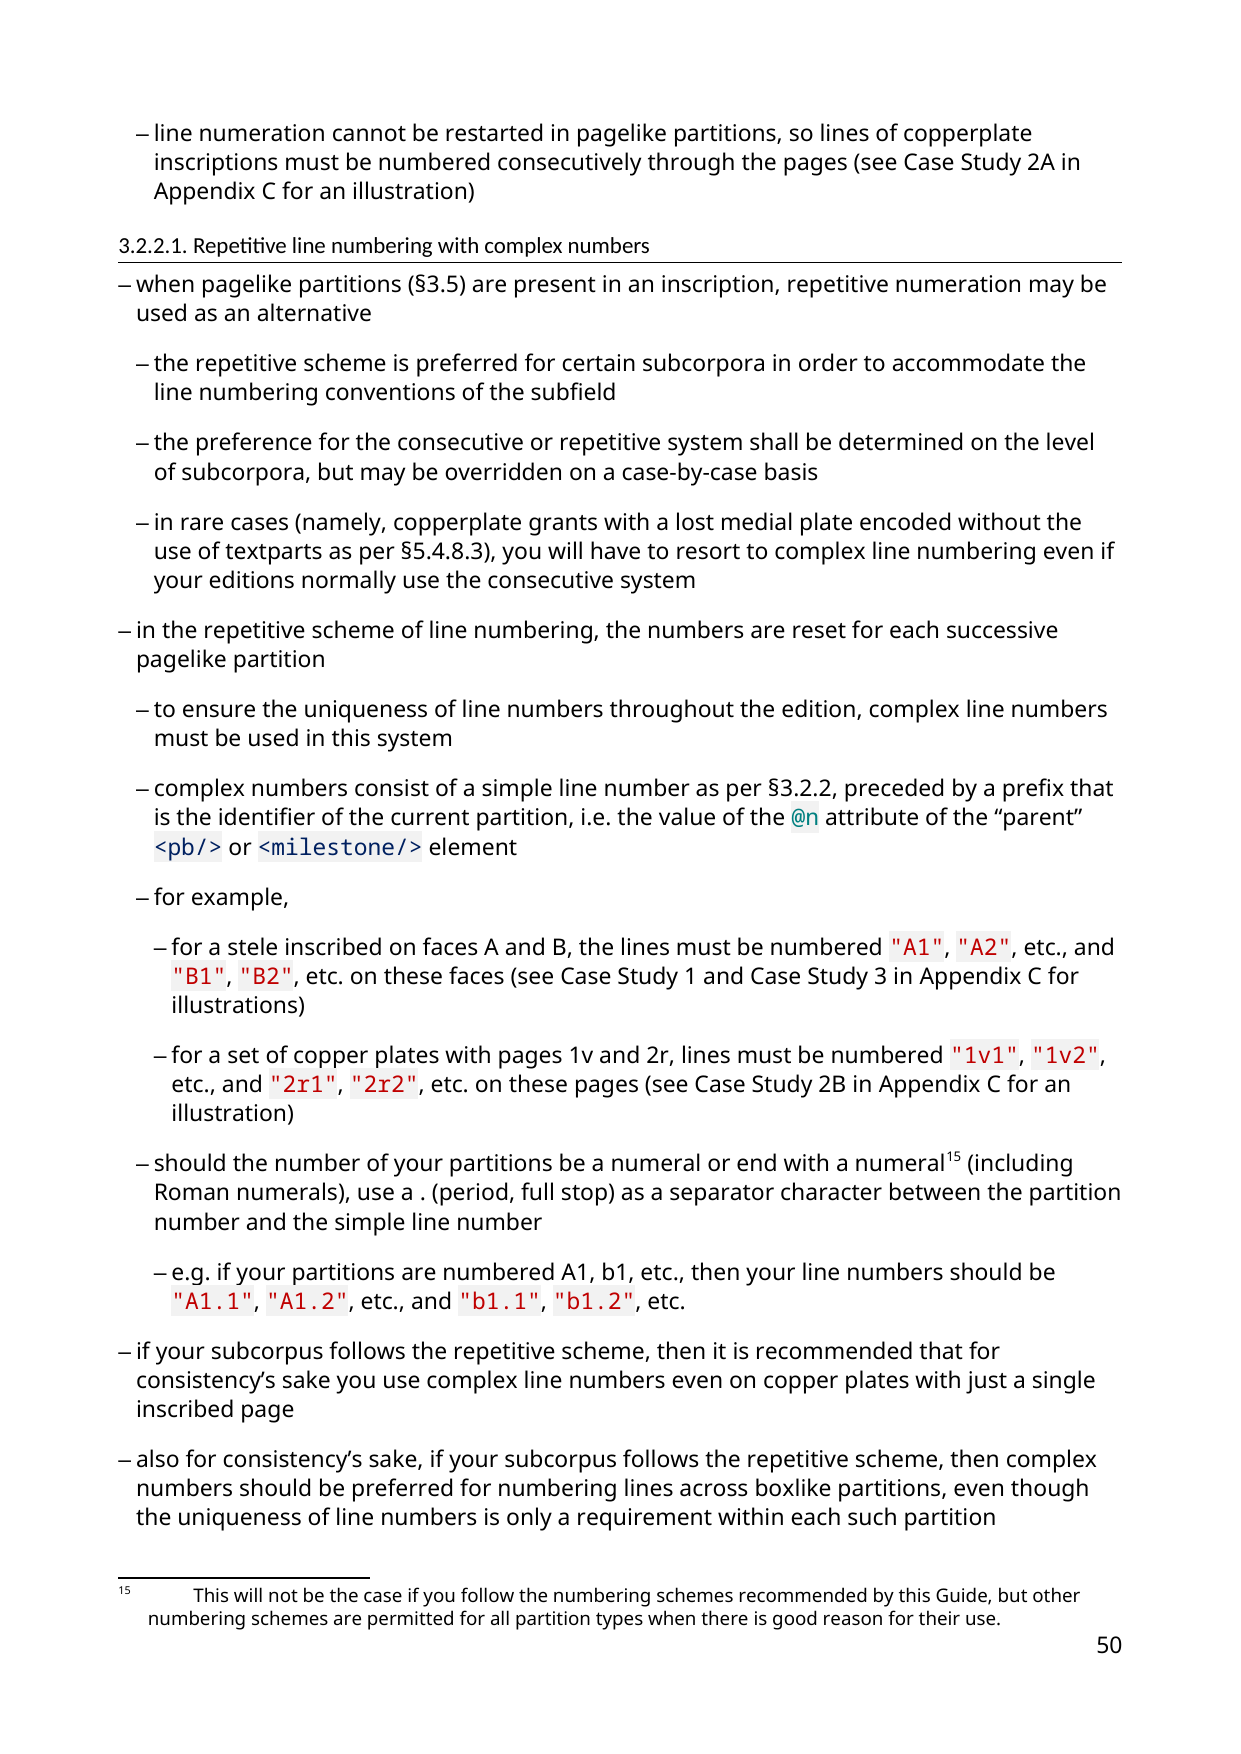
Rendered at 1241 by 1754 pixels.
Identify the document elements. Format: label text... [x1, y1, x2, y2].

list when pagelike partitions (§3.5) are present in an inscription, repetitive numeration may be used as an alternative [118, 269, 1122, 327]
list if your subcorpus follows the repetitive scheme, then it is recommended that for consistency’s sake you use complex line numbers even on copper plates with just a single inscribed page [118, 1336, 1122, 1423]
list for a set of copper plates with pages 1v and 2r, lines must be numbered "1v1", "1v2", etc., and "2r1", "2r2", etc. on these pages (see Case Study 2B in Appendix C for an illustration) [153, 1040, 1122, 1127]
list complex numbers consist of a simple line number as per §3.2.2, preceded by a prefix that is the identifier of the current partition, i.e. the value of the @n attribute of the “parent” <pb/> or <milestone/> element [136, 773, 1122, 861]
list the preference for the consecutive or repetitive system shall be determined on the level of subcorpora, but may be overridden on a case-by-case basis [136, 427, 1122, 486]
list line numeration cannot be restarted in pagelike partitions, so lines of copperplate inscriptions must be numbered consecutively through the pages (see Case Study 2A in Appendix C for an illustration) [136, 118, 1122, 206]
list the repetitive scheme is preferred for certain subcorpora in order to accommodate the line numbering conventions of the subfield [136, 348, 1122, 407]
list also for consistency’s sake, if your subcorpus follows the repetitive scheme, then complex numbers should be preferred for numbering lines across boxlike partitions, even though the uniqueness of line numbers is only a requirement within each such partition [118, 1444, 1122, 1532]
list in the repetitive scheme of line numbering, the numbers are reset for each successive pagelike partition [118, 615, 1122, 673]
list for example, [136, 882, 1122, 911]
subtitle Repetitive line numbering with complex numbers [118, 231, 1122, 262]
list to ensure the uniqueness of line numbers throughout the edition, complex line numbers must be used in this system [136, 694, 1122, 752]
list in rare cases (namely, copperplate grants with a lost medial plate encoded without the use of textparts as per §5.4.8.3), you will have to resort to complex line numbering even if your editions normally use the consecutive system [136, 507, 1122, 594]
list for a stele inscribed on faces A and B, the lines must be numbered "A1", "A2", etc., and "B1", "B2", etc. on these faces (see Case Study 1 and Case Study 3 in Appendix C for illustrations) [153, 932, 1122, 1019]
list should the number of your partitions be a numeral or end with a numeral (including Roman numerals), use a . (period, full stop) as a separator character between the partition number and the simple line number [136, 1148, 1122, 1236]
list e.g. if your partitions are numbered A1, b1, etc., then your line numbers should be "A1.1", "A1.2", etc., and "b1.1", "b1.2", etc. [153, 1257, 1122, 1315]
